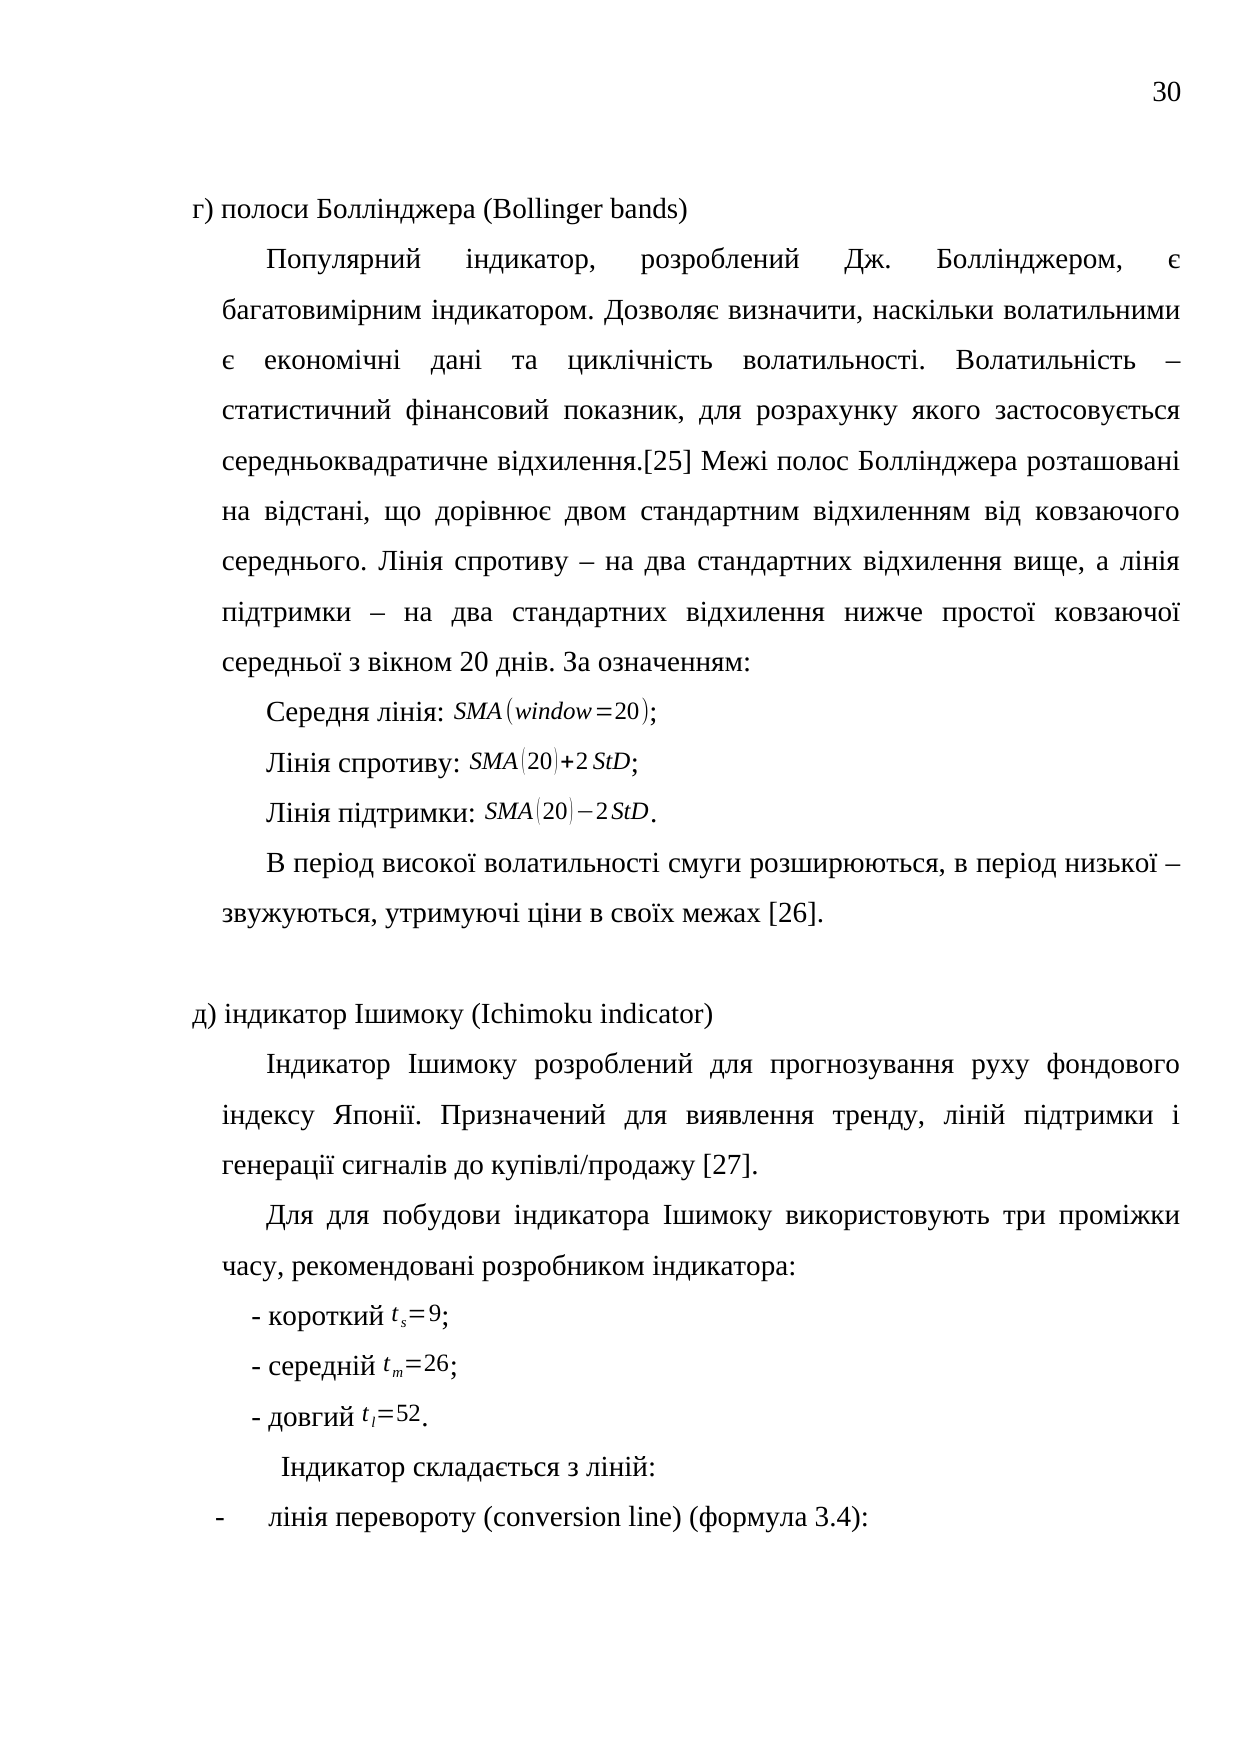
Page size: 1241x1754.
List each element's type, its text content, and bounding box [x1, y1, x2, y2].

text Лінія підтримки: . [222, 795, 1181, 828]
text д) індикатор Ішимоку (Ichimoku indicator) [118, 996, 1181, 1030]
text Лінія спротиву: ; [222, 745, 1181, 778]
text Середня лінія: ; [222, 694, 1181, 728]
text г) полоси Боллінджера (Bollinger bands) [118, 191, 1181, 225]
text В період високої волатильності смуги розширюються, в період низької – звужуються, утримуючі ціни в своїх межах [26]. [222, 845, 1181, 929]
list лінія перевороту (conversion line) (формула 3.4): [193, 1499, 1181, 1533]
list довгий . [251, 1399, 1181, 1432]
list середній ; [251, 1348, 1181, 1382]
list короткий ; [251, 1298, 1181, 1332]
list Індикатор складається з ліній: [222, 1449, 1181, 1483]
text Популярний індикатор, розроблений Дж. Боллінджером, є багатовимірним індикатором. Дозволяє визначити, наскільки волатильними є економічні дані та циклічність волатильності. Волатильність – статистичний фінансовий показник, для розрахунку якого застосовується середньоквадратичне відхилення.[25] Межі полос Боллінджера розташовані на відстані, що дорівнює двом стандартним відхиленням від ковзаючого середнього. Лінія спротиву – на два стандартних відхилення вище, а лінія підтримки – на два стандартних відхилення нижче простої ковзаючої середньої з вікном 20 днів. За означенням: [222, 242, 1181, 678]
text Індикатор Ішимоку розроблений для прогнозування руху фондового індексу Японії. Призначений для виявлення тренду, ліній підтримки і генерації сигналів до купівлі/продажу [27]. [222, 1047, 1181, 1181]
text Для для побудови індикатора Ішимоку використовують три проміжки часу, рекомендовані розробником індикатора: [222, 1197, 1181, 1281]
